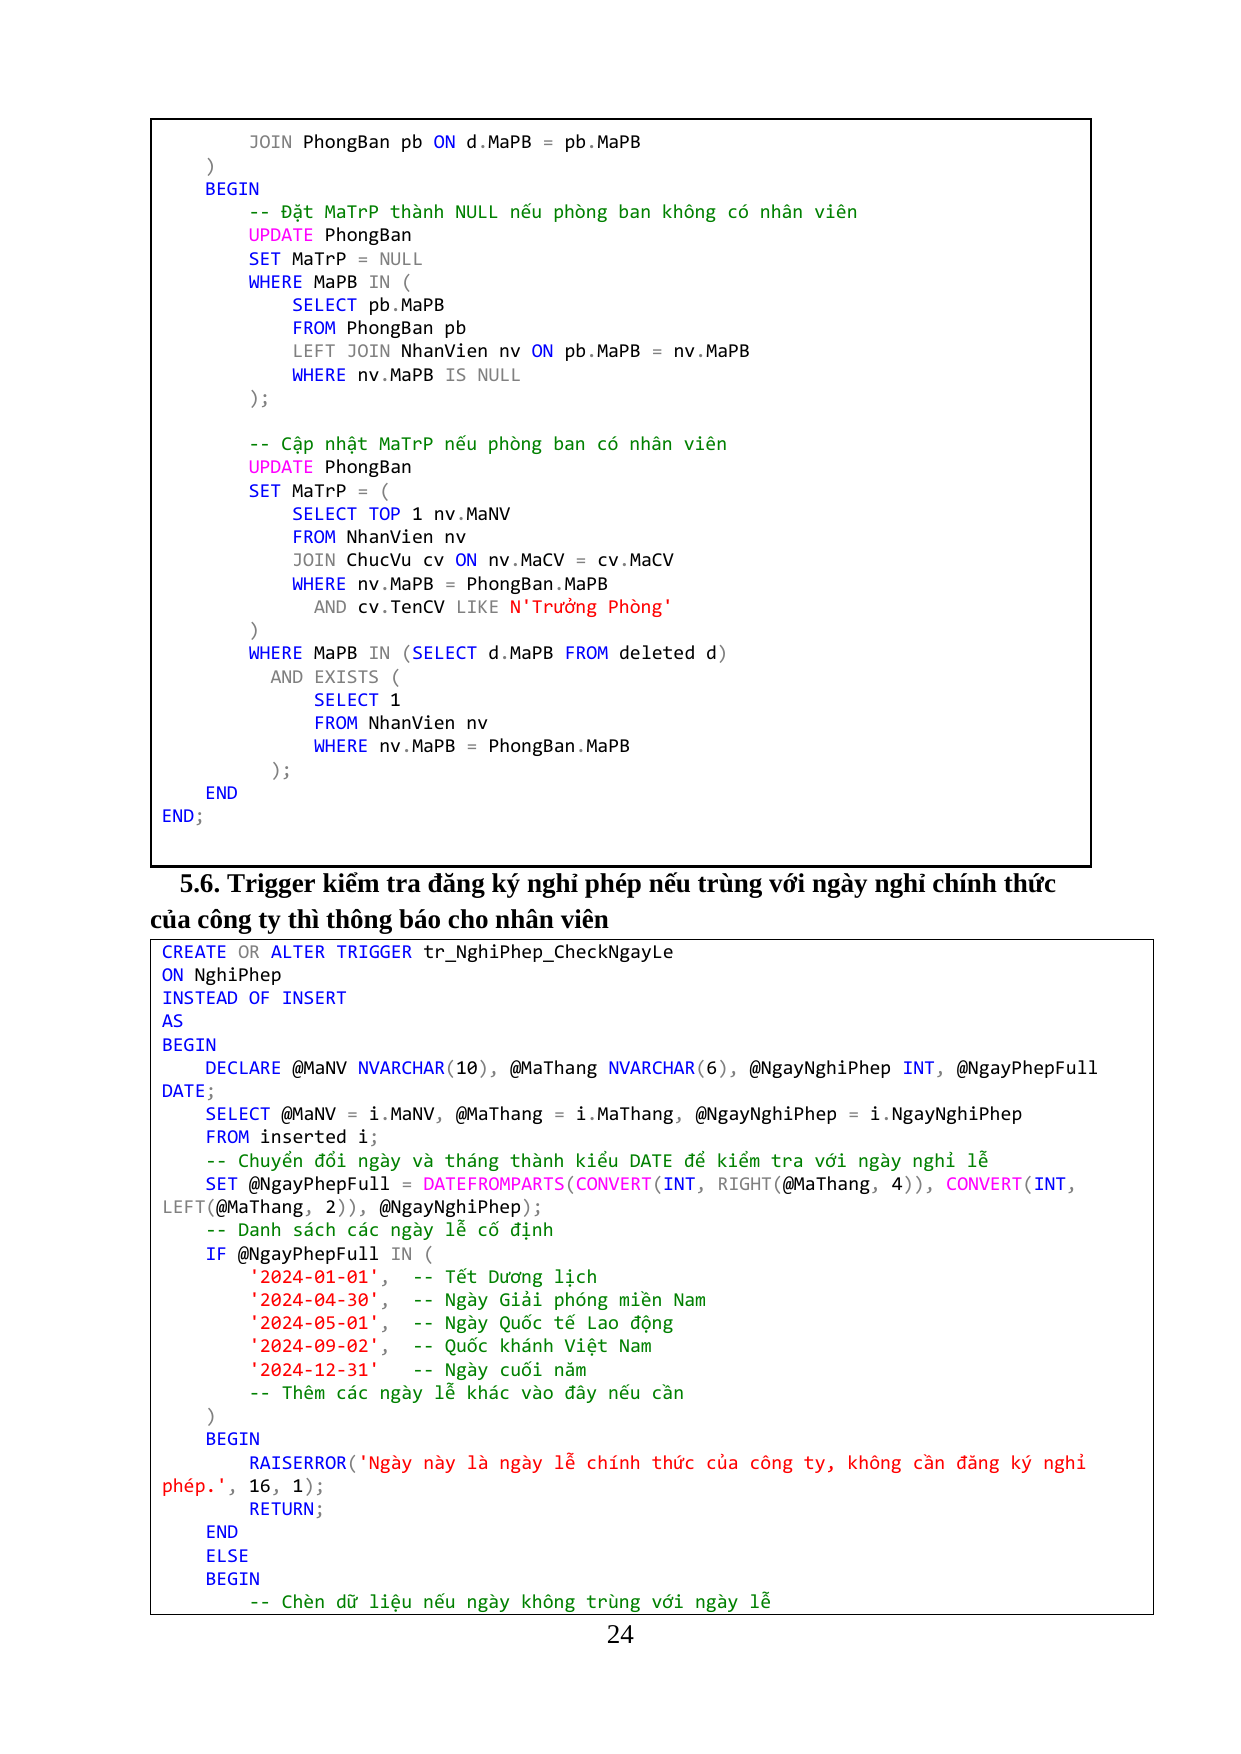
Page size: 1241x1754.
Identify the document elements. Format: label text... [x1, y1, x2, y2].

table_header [151, 940, 1153, 1613]
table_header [152, 120, 1090, 865]
subtitle 5.6. Trigger kiểm tra đăng ký nghỉ phép nếu trùng với ngày nghỉ chính thức của công ty thì thông báo cho nhân viên [150, 868, 1090, 934]
